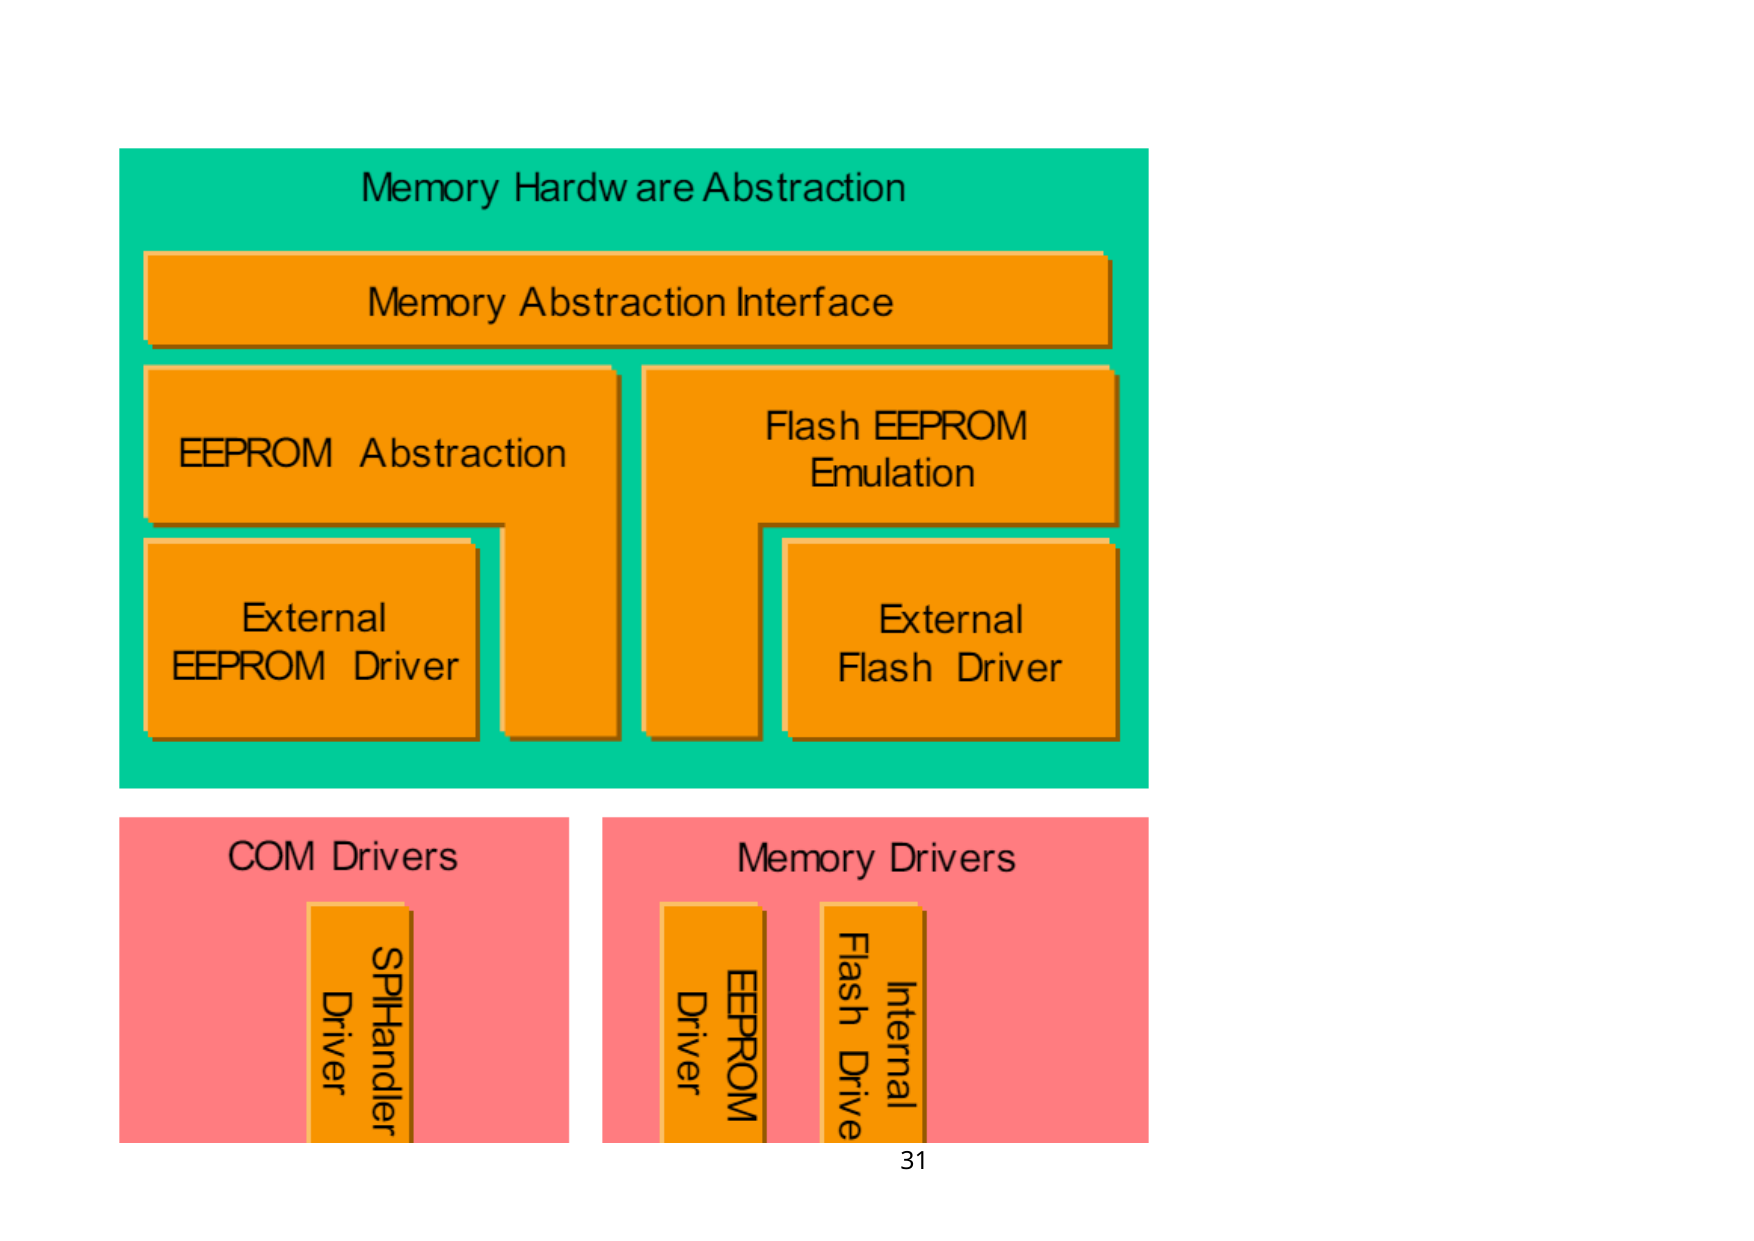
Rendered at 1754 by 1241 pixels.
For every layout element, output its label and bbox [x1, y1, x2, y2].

picture [118, 147, 1152, 1143]
